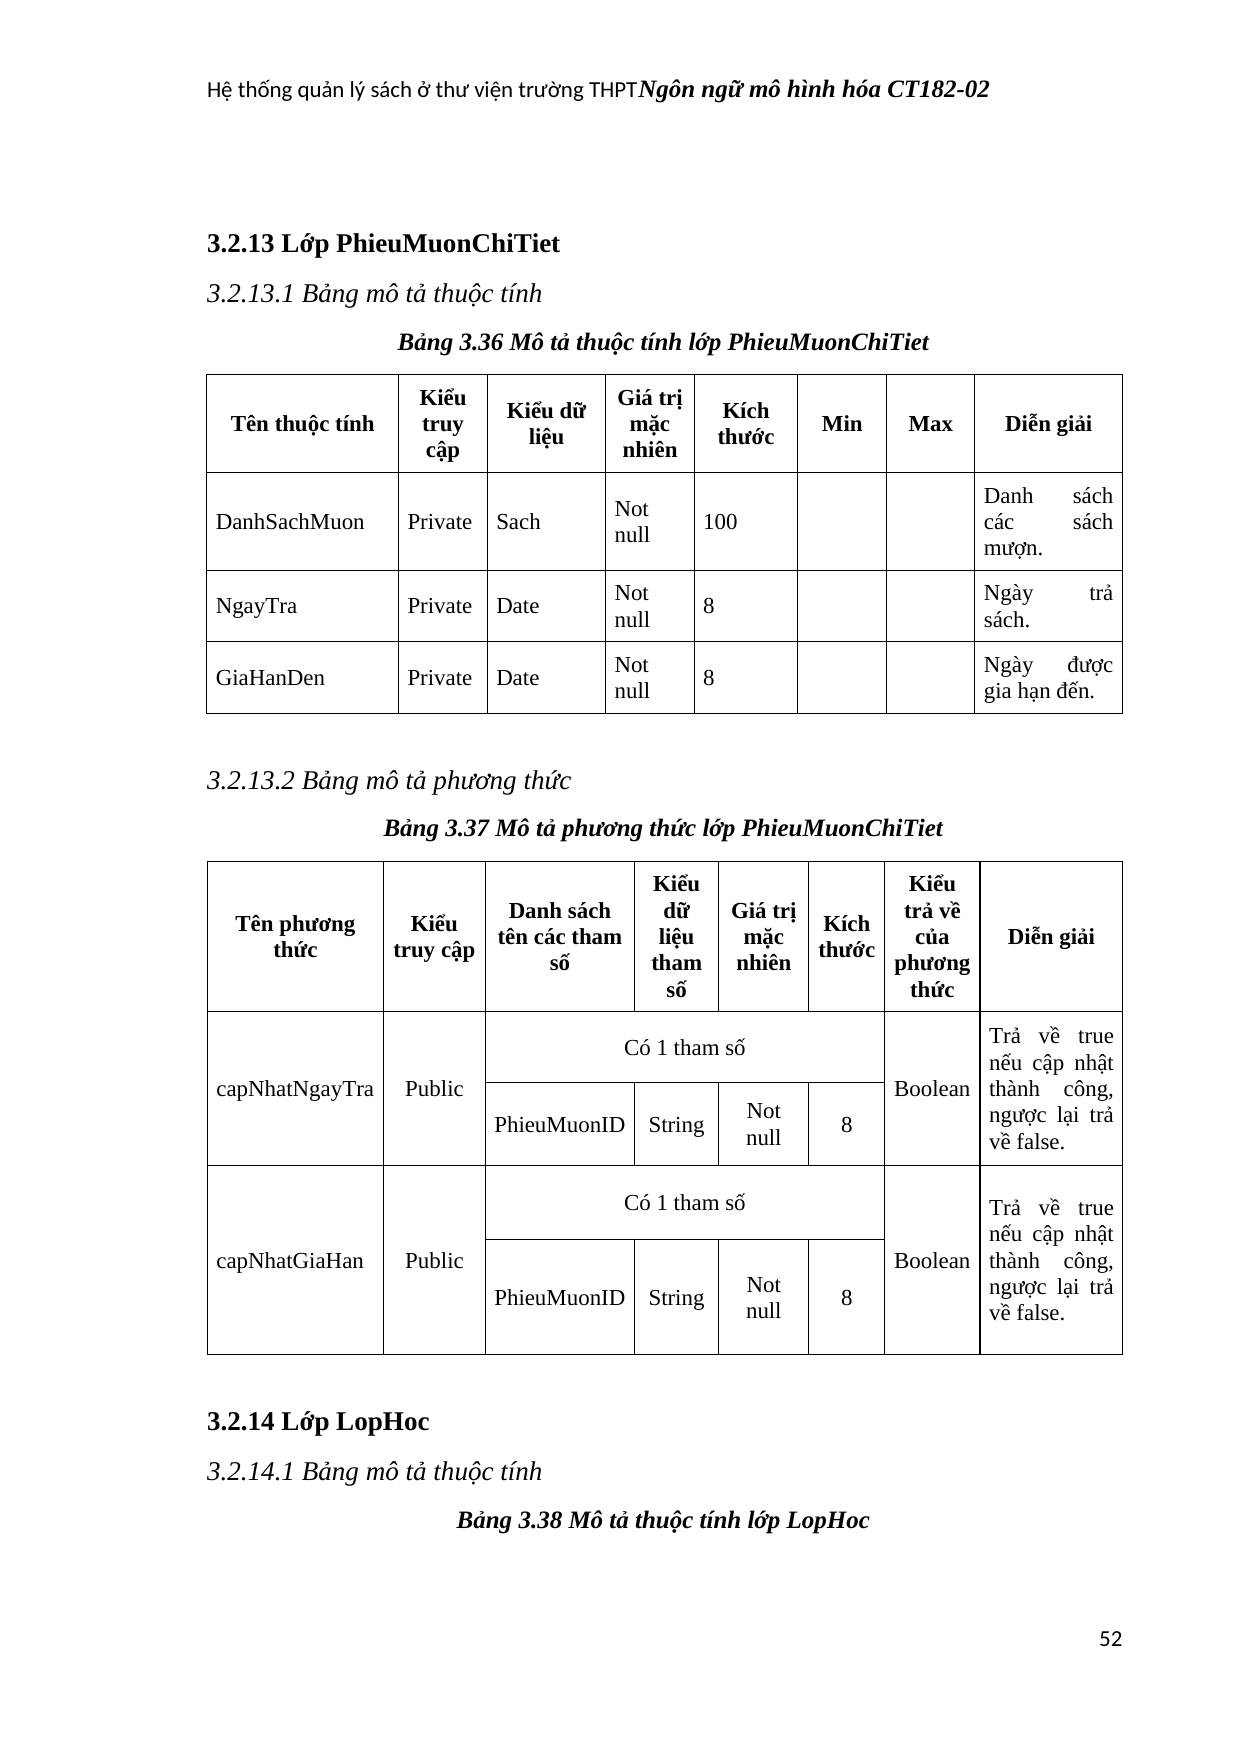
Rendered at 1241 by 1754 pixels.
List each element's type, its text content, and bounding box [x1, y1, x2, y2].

table_cell Private [399, 571, 487, 641]
text Bảng . Mô tả phương thức lớp PhieuMuonChiTiet [207, 813, 1122, 842]
table_header Kiểu dữ liệu [488, 375, 605, 472]
table_cell Date [488, 642, 605, 712]
table_cell [798, 642, 886, 712]
table_cell DanhSachMuon [207, 473, 398, 569]
table_header Kích thước [809, 862, 884, 1011]
table_cell [887, 571, 974, 641]
subtitle Bảng mô tả phương thức [207, 764, 1122, 795]
table_header Kích thước [695, 375, 797, 472]
subtitle Bảng mô tả thuộc tính [207, 277, 1122, 308]
table_cell PhieuMuonID [486, 1083, 634, 1165]
table_cell Public [384, 1166, 485, 1354]
table_cell Boolean [885, 1166, 979, 1354]
table_cell Trả về true nếu cập nhật thành công, ngược lại trả về false. [981, 1012, 1122, 1165]
table_cell Ngày được gia hạn đến. [975, 642, 1122, 712]
table_cell Có 1 tham số [486, 1012, 884, 1082]
table_header Tên thuộc tính [207, 375, 398, 472]
table_cell PhieuMuonID [486, 1240, 634, 1354]
table_cell Ngày trả sách. [975, 571, 1122, 641]
table_cell String [635, 1083, 718, 1165]
table_cell capNhatGiaHan [208, 1166, 383, 1354]
table_cell Not null [606, 571, 694, 641]
table_cell Not null [719, 1083, 808, 1165]
table_cell Date [488, 571, 605, 641]
table_header Kiểu truy cập [384, 862, 485, 1011]
table_cell 8 [809, 1083, 884, 1165]
table_cell Public [384, 1012, 485, 1165]
table_header Max [887, 375, 974, 472]
table_cell Boolean [885, 1012, 979, 1165]
table_cell Sach [488, 473, 605, 569]
table_cell Trả về true nếu cập nhật thành công, ngược lại trả về false. [981, 1166, 1122, 1354]
table_cell 8 [809, 1240, 884, 1354]
table_cell NgayTra [207, 571, 398, 641]
table_cell 8 [695, 642, 797, 712]
text Bảng . Mô tả thuộc tính lớp LopHoc [207, 1505, 1122, 1534]
table_header Kiểu truy cập [399, 375, 487, 472]
table_header Min [798, 375, 886, 472]
table_header Danh sách tên các tham số [486, 862, 634, 1011]
subtitle Lớp LopHoc [207, 1406, 1122, 1437]
table_header Kiểu dữ liệu tham số [635, 862, 718, 1011]
table_cell String [635, 1240, 718, 1354]
table_cell Not null [719, 1240, 808, 1354]
table_cell [887, 473, 974, 569]
table_cell Private [399, 642, 487, 712]
table_header Giá trị mặc nhiên [606, 375, 694, 472]
table_header Diễn giải [981, 862, 1122, 1011]
table_header Giá trị mặc nhiên [719, 862, 808, 1011]
table_cell Not null [606, 473, 694, 569]
table_cell 100 [695, 473, 797, 569]
table_cell Danh sách các sách mượn. [975, 473, 1122, 569]
table_cell [798, 571, 886, 641]
table_cell Private [399, 473, 487, 569]
table_cell 8 [695, 571, 797, 641]
table_cell Có 1 tham số [486, 1166, 884, 1239]
subtitle Lớp PhieuMuonChiTiet [207, 227, 1122, 258]
table_header Tên phương thức [208, 862, 383, 1011]
table_cell Not null [606, 642, 694, 712]
table_cell [798, 473, 886, 569]
table_cell [887, 642, 974, 712]
table_cell capNhatNgayTra [208, 1012, 383, 1165]
table_header Diễn giải [975, 375, 1122, 472]
subtitle Bảng mô tả thuộc tính [207, 1455, 1122, 1486]
table_cell GiaHanDen [207, 642, 398, 712]
text Bảng . Mô tả thuộc tính lớp PhieuMuonChiTiet [207, 327, 1122, 356]
table_header Kiểu trả về của phương thức [885, 862, 979, 1011]
